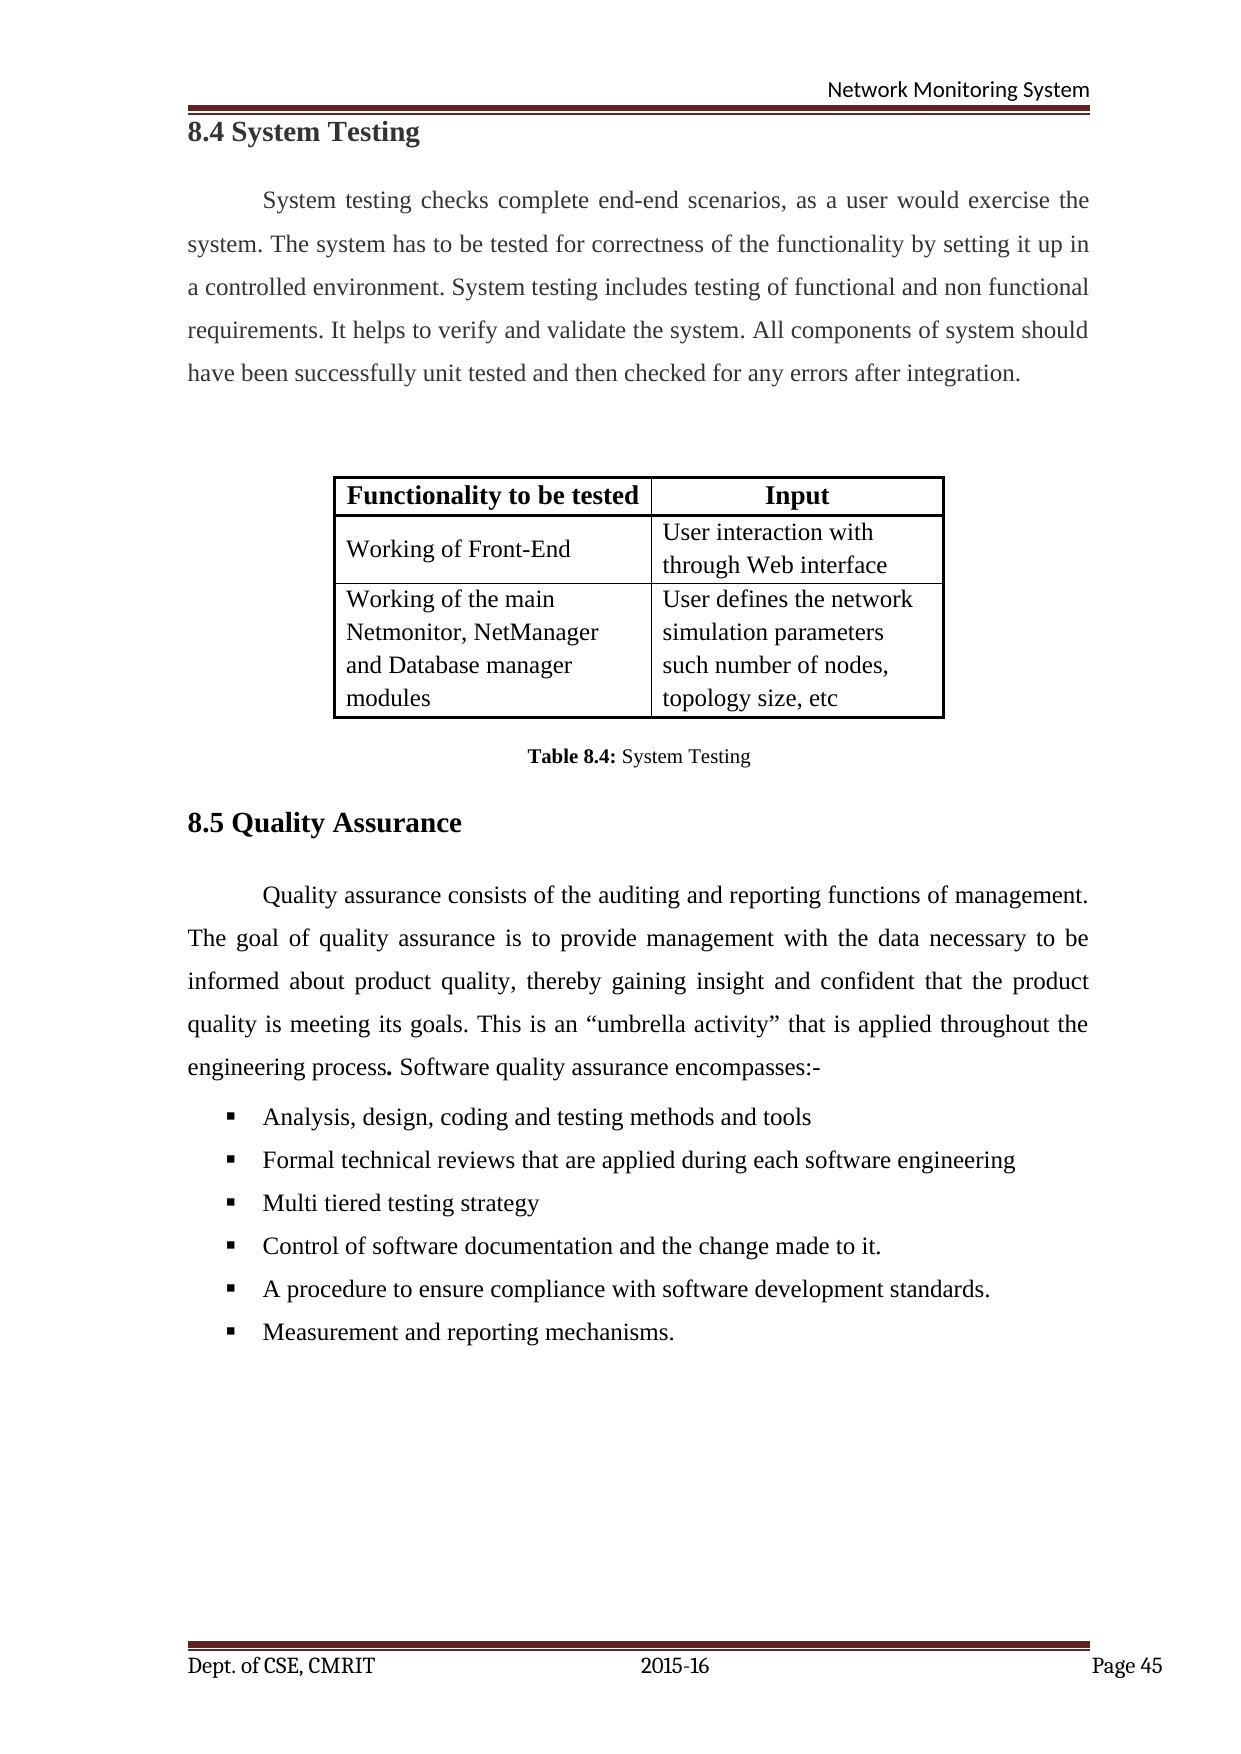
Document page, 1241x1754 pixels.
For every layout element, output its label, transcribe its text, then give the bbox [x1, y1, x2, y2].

text Table 8.4: System Testing [187, 744, 1090, 768]
text Quality assurance consists of the auditing and reporting functions of management. The goal of quality assurance is to provide management with the data necessary to be informed about product quality, thereby gaining insight and confident that the product quality is meeting its goals. This is an “umbrella activity” that is applied throughout the engineering process. Software quality assurance encompasses:- [187, 880, 1090, 1081]
list Formal technical reviews that are applied during each software engineering [225, 1145, 1090, 1174]
table_cell User defines the network simulation parameters such number of nodes, topology size, etc [652, 584, 942, 716]
text 8.5 Quality Assurance [187, 805, 1090, 838]
list A procedure to ensure compliance with software development standards. [225, 1274, 1090, 1303]
text 8.4 System Testing [187, 114, 1090, 148]
list Multi tiered testing strategy [225, 1188, 1090, 1217]
list Measurement and reporting mechanisms. [225, 1317, 1090, 1346]
text System testing checks complete end-end scenarios, as a user would exercise the system. The system has to be tested for correctness of the functionality by setting it up in a controlled environment. System testing includes testing of functional and non functional requirements. It helps to verify and validate the system. All components of system should have been successfully unit tested and then checked for any errors after integration. [187, 186, 1090, 387]
table_cell Working of the main Netmonitor, NetManager and Database manager modules [336, 584, 651, 716]
list Control of software documentation and the change made to it. [225, 1231, 1090, 1260]
list Analysis, design, coding and testing methods and tools [225, 1102, 1090, 1131]
table_header Input [652, 479, 942, 514]
table_cell User interaction with through Web interface [652, 517, 942, 583]
table_header Functionality to be tested [336, 479, 651, 514]
table_cell Working of Front-End [336, 517, 651, 583]
